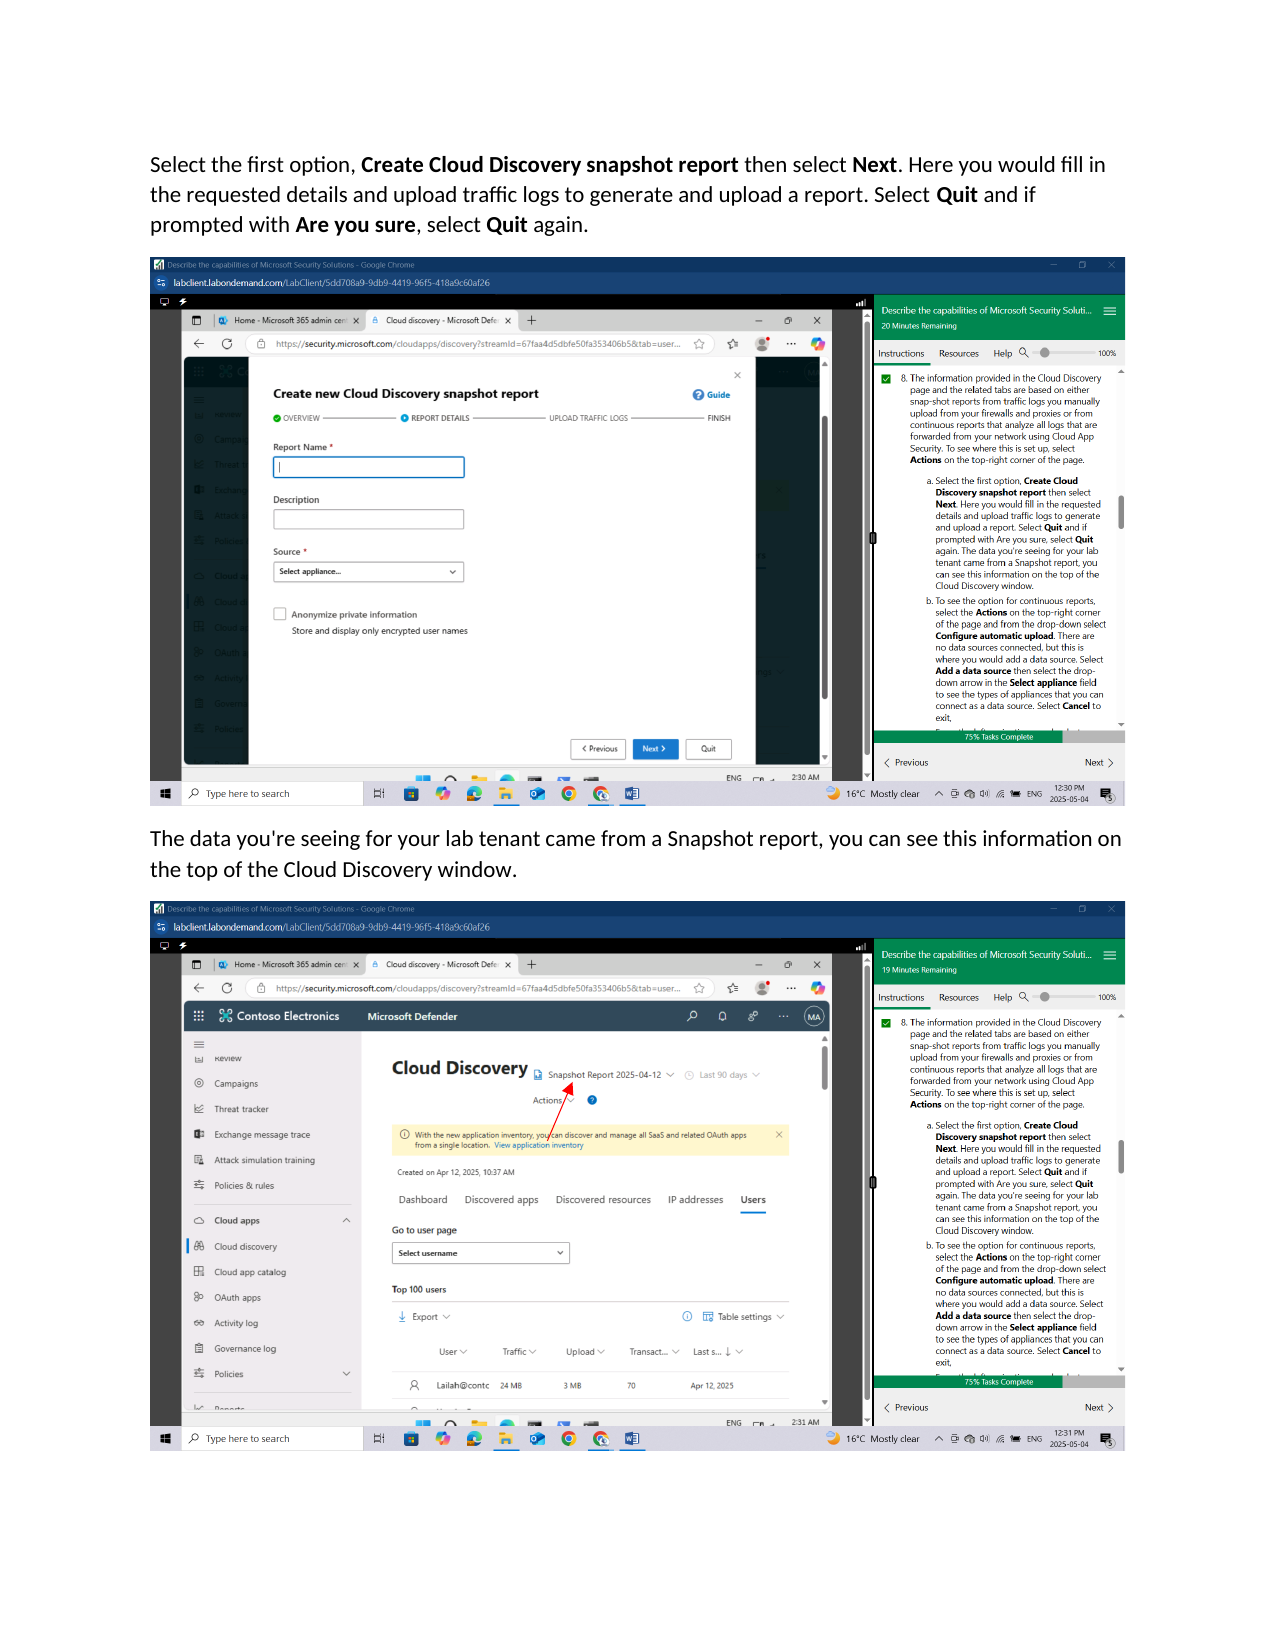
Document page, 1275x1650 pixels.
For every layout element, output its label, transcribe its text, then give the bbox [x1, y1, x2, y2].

text The data you're seeing for your lab tenant came from a Snapshot report, you can see this information on the top of the Cloud Discovery window. [150, 824, 1125, 883]
text Select the first option, Create Cloud Discovery snapshot report then select Next. Here you would fill in the requested details and upload traffic logs to generate and upload a report. Select Quit and if prompted with Are you sure, select Quit again. [150, 150, 1125, 238]
picture [150, 257, 1125, 806]
picture [150, 901, 1125, 1451]
